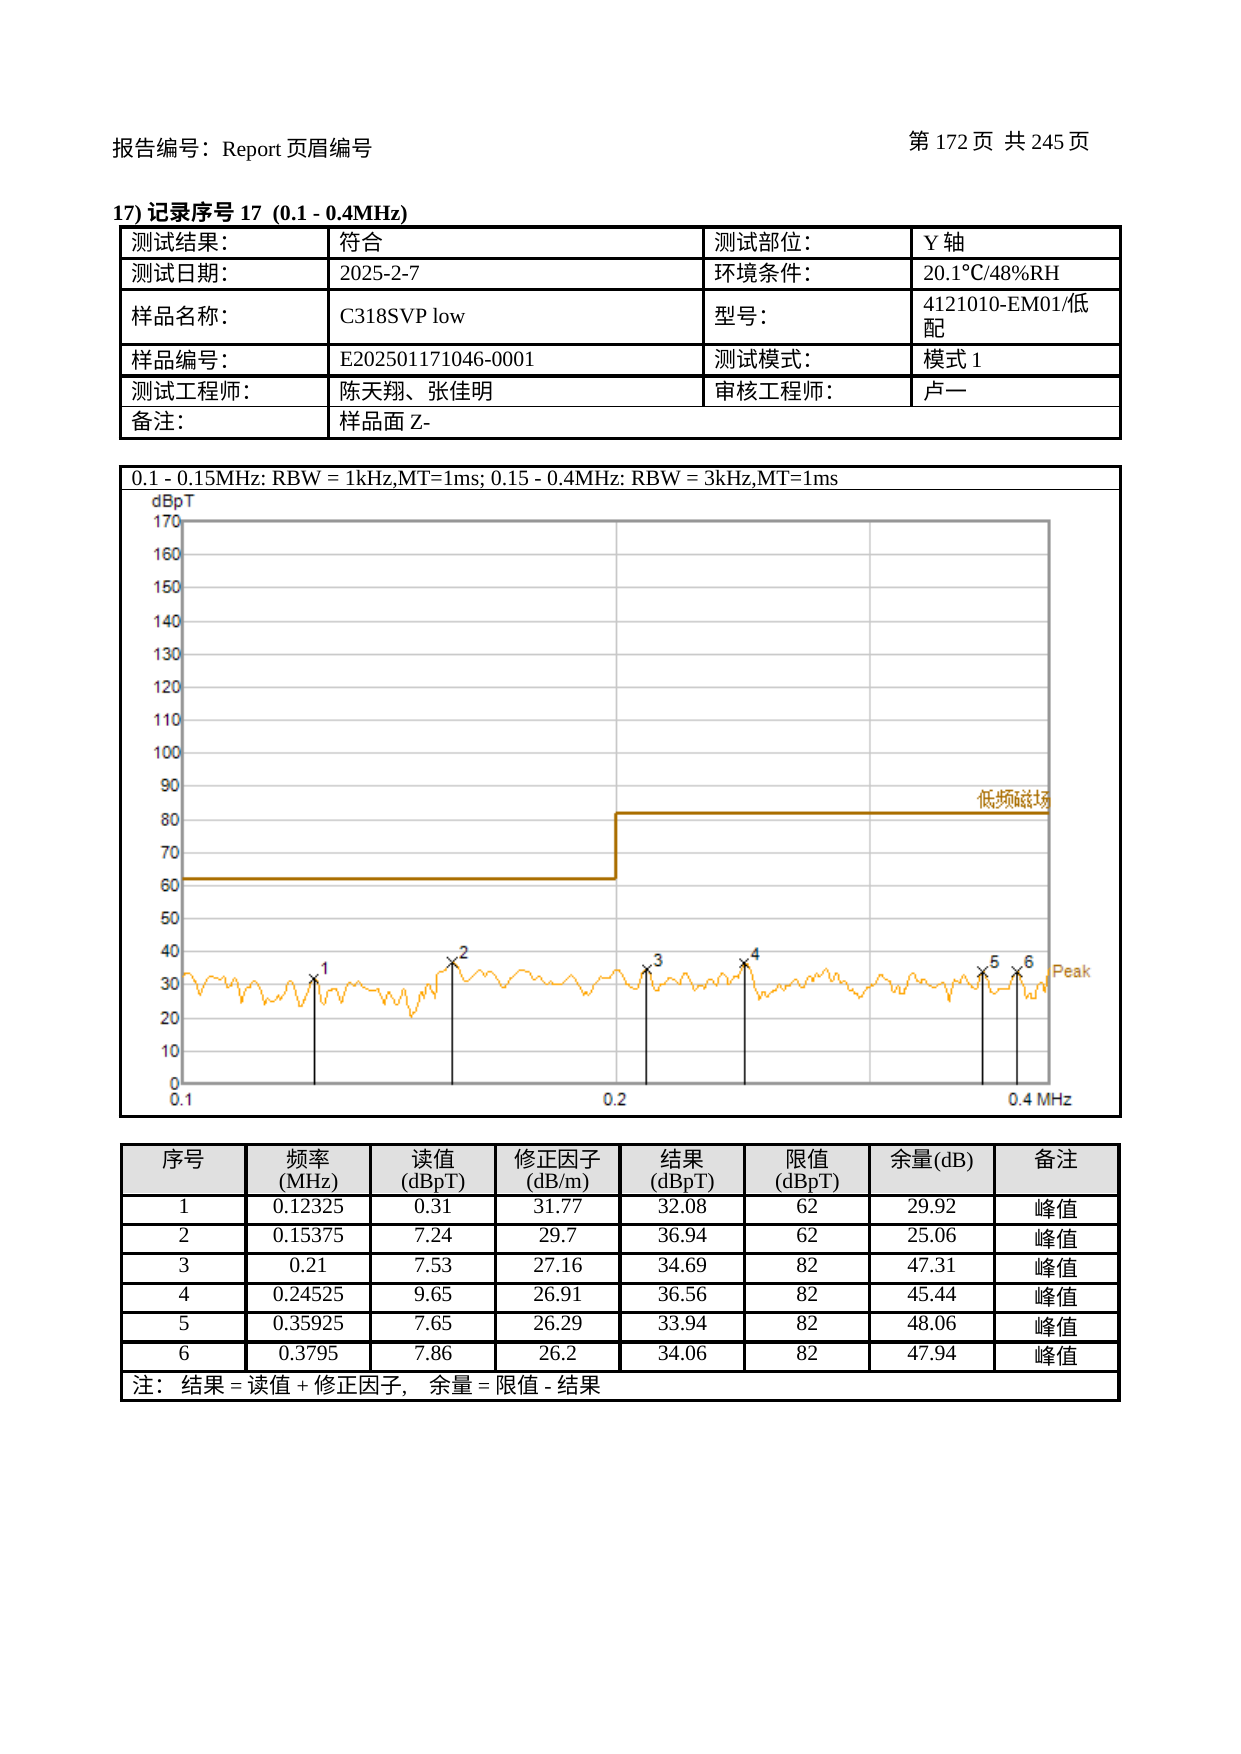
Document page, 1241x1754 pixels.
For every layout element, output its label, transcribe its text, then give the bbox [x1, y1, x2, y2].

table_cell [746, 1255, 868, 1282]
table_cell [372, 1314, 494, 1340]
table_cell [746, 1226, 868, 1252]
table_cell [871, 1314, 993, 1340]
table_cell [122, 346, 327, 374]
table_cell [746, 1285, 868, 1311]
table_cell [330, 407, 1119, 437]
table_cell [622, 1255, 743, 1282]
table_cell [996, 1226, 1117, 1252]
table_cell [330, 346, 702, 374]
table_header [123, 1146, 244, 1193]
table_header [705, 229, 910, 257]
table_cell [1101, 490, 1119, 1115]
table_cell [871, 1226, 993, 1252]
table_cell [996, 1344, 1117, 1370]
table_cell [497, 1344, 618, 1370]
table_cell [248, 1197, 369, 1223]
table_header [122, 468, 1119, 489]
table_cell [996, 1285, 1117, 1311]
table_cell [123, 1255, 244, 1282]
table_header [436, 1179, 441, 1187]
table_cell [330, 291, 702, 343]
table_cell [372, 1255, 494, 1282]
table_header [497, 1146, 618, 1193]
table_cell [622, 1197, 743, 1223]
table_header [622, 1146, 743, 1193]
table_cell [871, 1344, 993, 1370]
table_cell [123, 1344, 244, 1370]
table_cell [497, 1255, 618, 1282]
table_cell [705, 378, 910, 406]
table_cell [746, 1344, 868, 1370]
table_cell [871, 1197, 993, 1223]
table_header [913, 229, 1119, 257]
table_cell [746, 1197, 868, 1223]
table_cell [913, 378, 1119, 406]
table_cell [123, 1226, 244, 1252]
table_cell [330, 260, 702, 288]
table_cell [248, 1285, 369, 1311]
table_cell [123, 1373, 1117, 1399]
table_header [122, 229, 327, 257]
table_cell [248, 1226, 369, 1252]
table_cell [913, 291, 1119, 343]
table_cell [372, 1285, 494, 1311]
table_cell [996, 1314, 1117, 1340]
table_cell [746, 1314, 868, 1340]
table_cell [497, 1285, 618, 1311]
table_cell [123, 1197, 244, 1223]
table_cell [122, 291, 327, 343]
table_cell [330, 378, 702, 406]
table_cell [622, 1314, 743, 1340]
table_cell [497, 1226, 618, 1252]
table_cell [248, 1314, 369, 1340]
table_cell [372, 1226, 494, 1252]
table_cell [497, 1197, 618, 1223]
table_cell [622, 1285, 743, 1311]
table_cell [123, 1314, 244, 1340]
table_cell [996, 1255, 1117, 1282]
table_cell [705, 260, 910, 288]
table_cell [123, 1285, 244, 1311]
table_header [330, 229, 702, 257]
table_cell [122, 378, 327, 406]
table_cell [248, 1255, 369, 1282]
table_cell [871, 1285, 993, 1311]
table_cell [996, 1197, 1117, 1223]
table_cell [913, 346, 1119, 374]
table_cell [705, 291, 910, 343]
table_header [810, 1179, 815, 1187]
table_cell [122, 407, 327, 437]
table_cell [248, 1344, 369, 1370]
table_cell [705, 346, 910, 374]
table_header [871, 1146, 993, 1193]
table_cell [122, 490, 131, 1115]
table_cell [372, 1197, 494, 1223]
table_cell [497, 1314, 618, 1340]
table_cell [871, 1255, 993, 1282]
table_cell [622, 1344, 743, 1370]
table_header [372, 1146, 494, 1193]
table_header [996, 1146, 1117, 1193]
text 17) 记录序号 17 (0.1 - 0.4MHz) [112, 199, 1128, 225]
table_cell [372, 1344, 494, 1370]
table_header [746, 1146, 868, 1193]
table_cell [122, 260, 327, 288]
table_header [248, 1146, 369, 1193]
picture [131, 490, 1101, 1115]
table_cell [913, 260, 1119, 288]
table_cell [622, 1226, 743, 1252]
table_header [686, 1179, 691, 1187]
